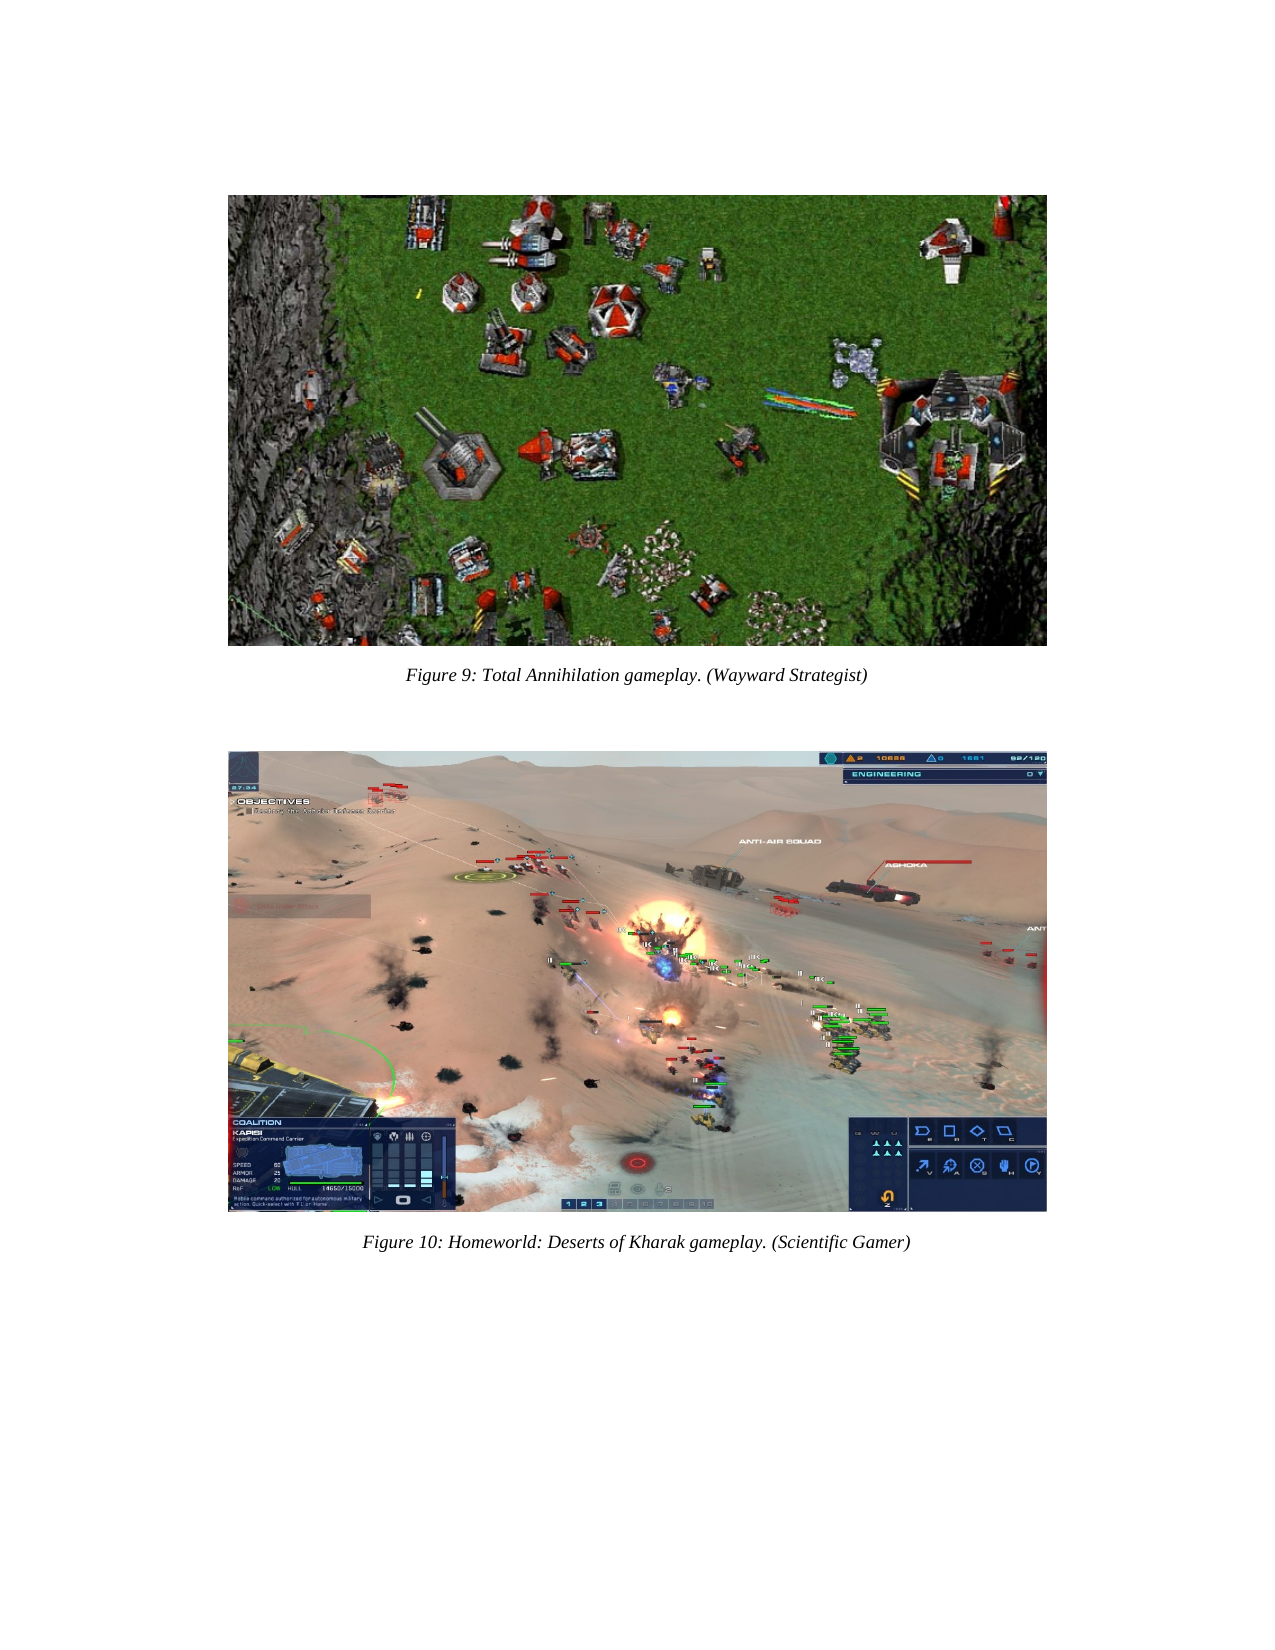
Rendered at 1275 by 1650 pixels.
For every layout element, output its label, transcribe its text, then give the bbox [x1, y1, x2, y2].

picture [228, 195, 1047, 646]
picture [228, 751, 1047, 1212]
text Figure 9: Total Annihilation gameplay. (Wayward Strategist) [150, 664, 1125, 685]
text Figure 10: Homeworld: Deserts of Kharak gameplay. (Scientific Gamer) [150, 1231, 1125, 1252]
